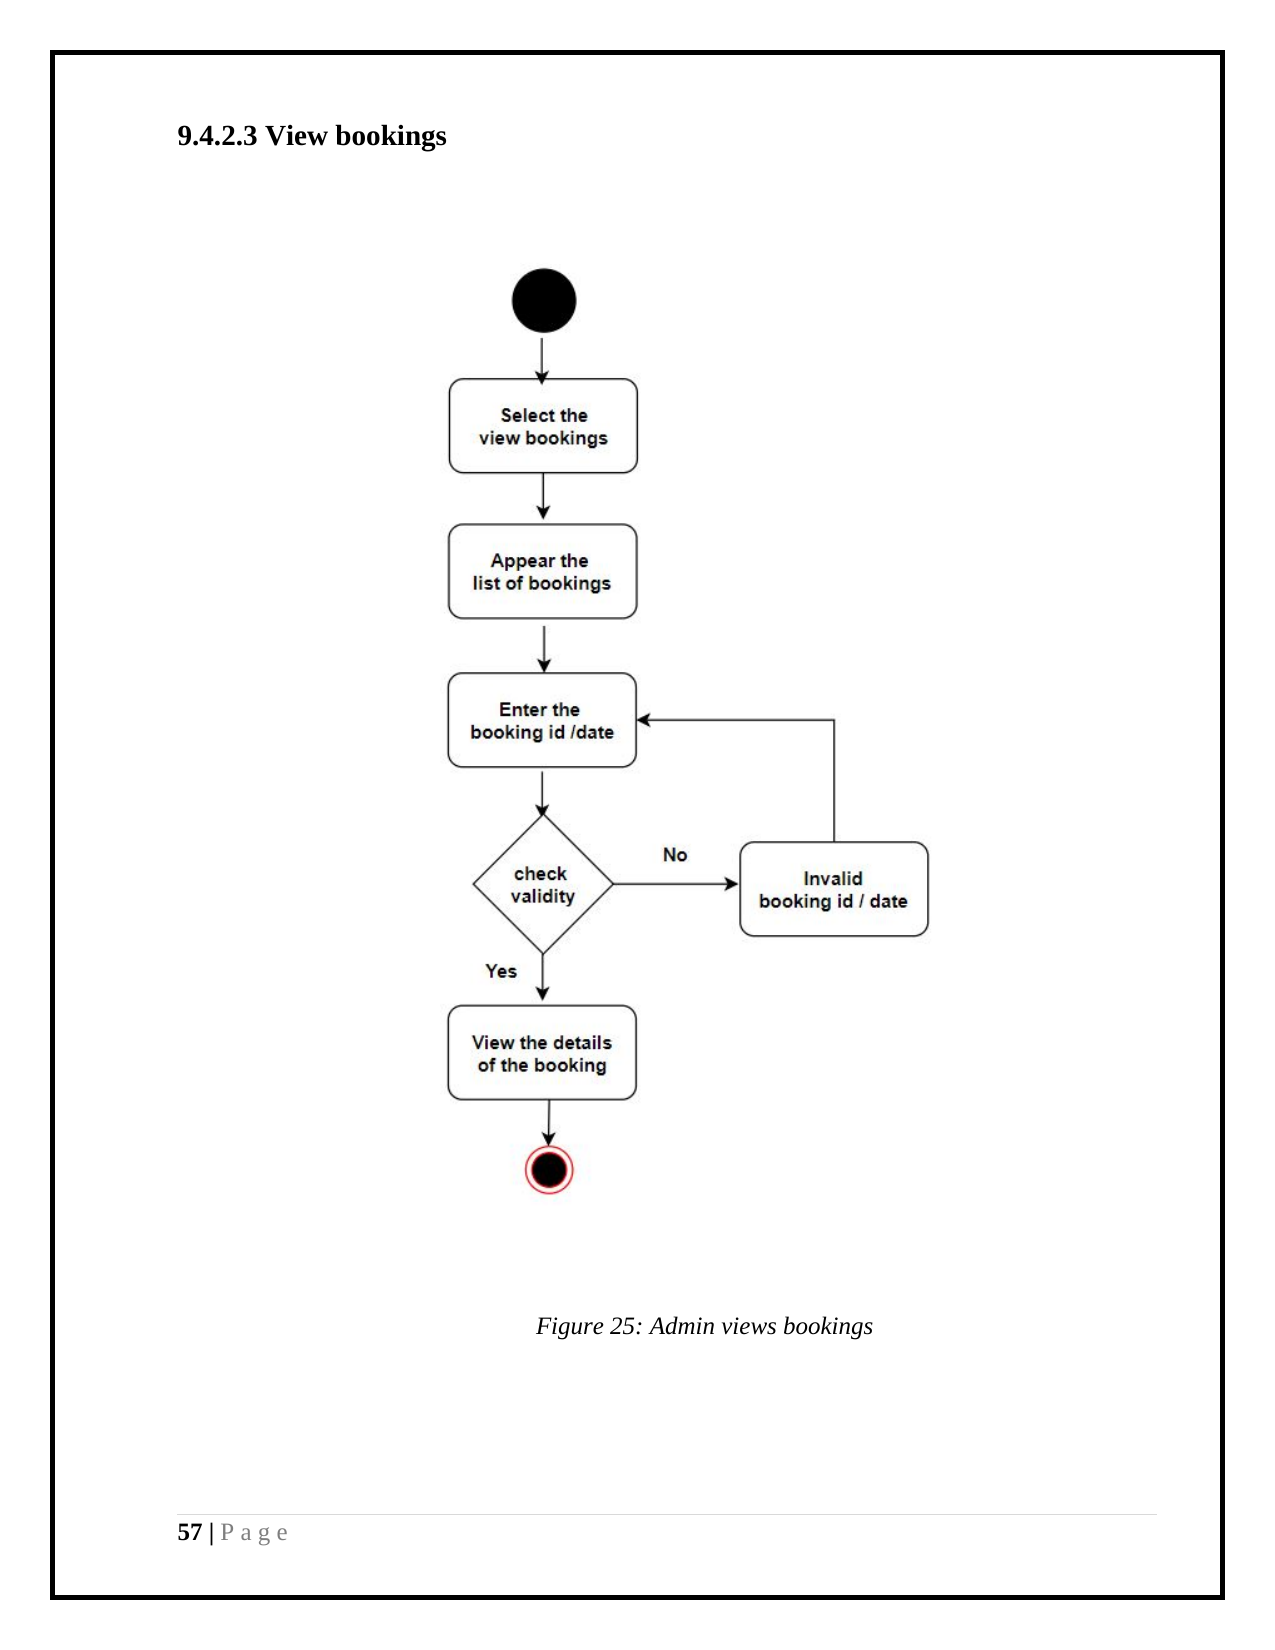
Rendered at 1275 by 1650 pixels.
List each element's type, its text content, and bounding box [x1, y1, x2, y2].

subtitle 9.4.2.3 View bookings [177, 118, 1157, 152]
list Figure 25: Admin views bookings [252, 1311, 1157, 1339]
picture [270, 243, 1005, 1207]
